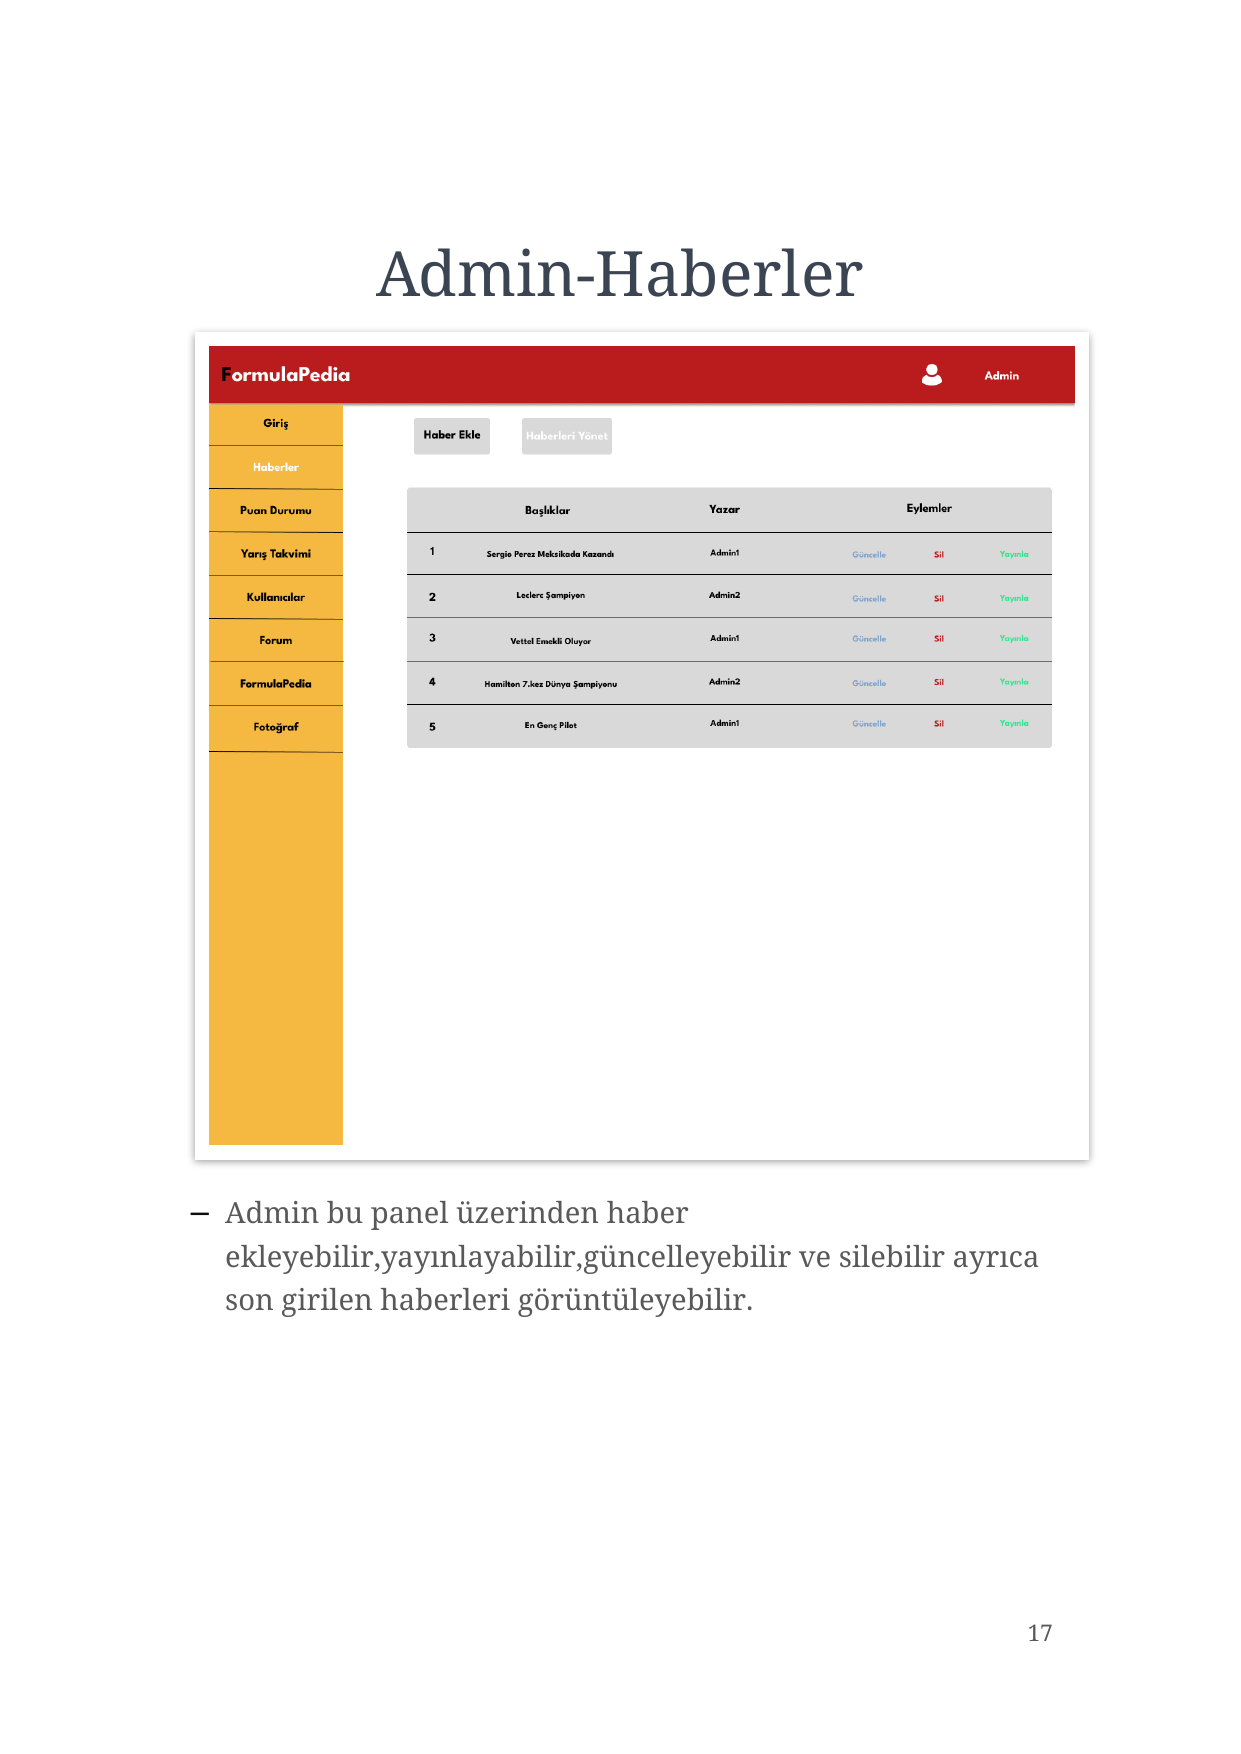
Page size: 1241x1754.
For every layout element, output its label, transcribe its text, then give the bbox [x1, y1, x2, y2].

title Admin-Haberler [187, 230, 1053, 315]
picture [209, 346, 1075, 1145]
list Admin bu panel üzerinden haber ekleyebilir,yayınlayabilir,güncelleyebilir ve silebilir ayrıca son girilen haberleri görüntüleyebilir. [187, 1192, 1053, 1319]
